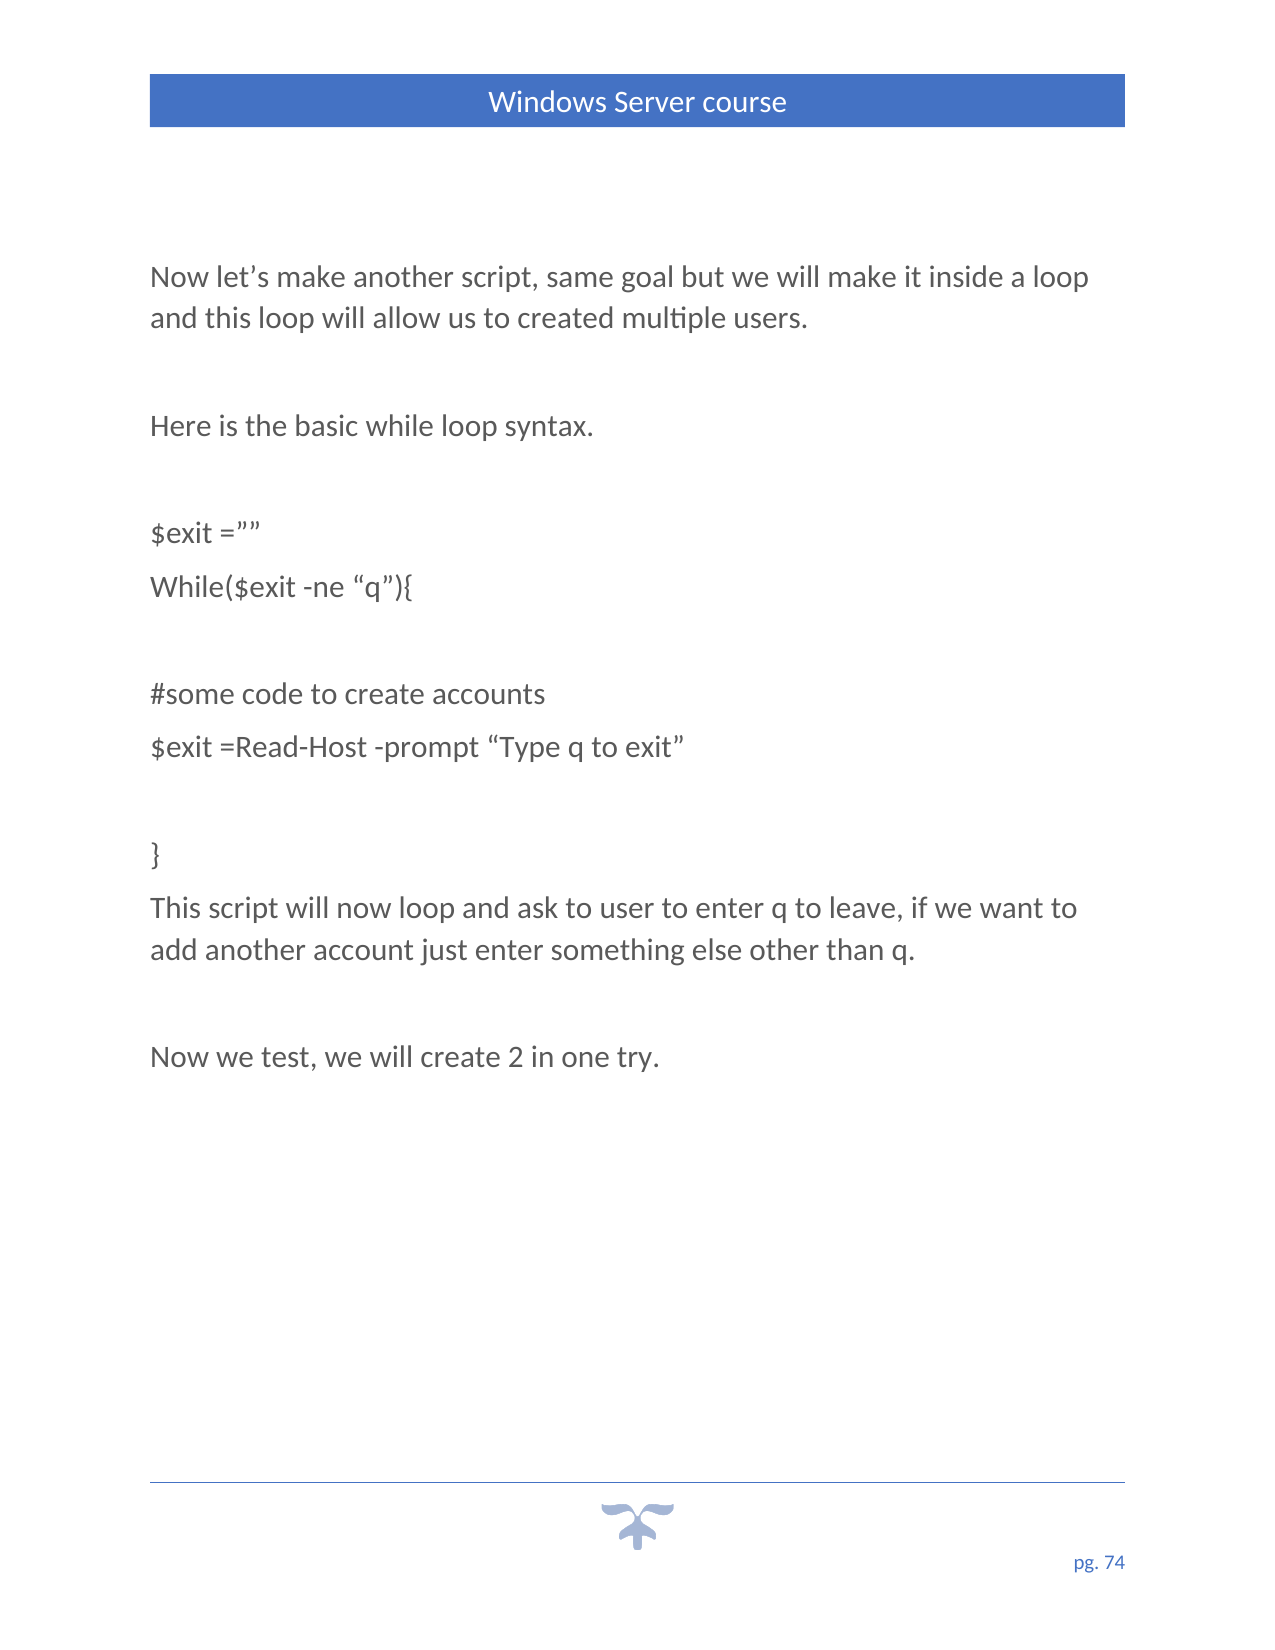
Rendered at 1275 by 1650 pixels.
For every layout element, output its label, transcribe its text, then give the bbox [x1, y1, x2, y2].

text $exit =Read-Host -prompt “Type q to exit” [150, 728, 1125, 766]
text Here is the basic while loop syntax. [150, 406, 1125, 444]
text While($exit -ne “q”){ [150, 567, 1125, 605]
text $exit =”” [150, 513, 1125, 551]
text #some code to create accounts [150, 674, 1125, 712]
text } [150, 835, 1125, 873]
text This script will now loop and ask to user to enter q to leave, if we want to add another account just enter something else other than q. [150, 888, 1125, 968]
text Now we test, we will create 2 in one try. [150, 1037, 1125, 1075]
text Now let’s make another script, same goal but we will make it inside a loop and this loop will allow us to created multiple users. [150, 257, 1125, 337]
